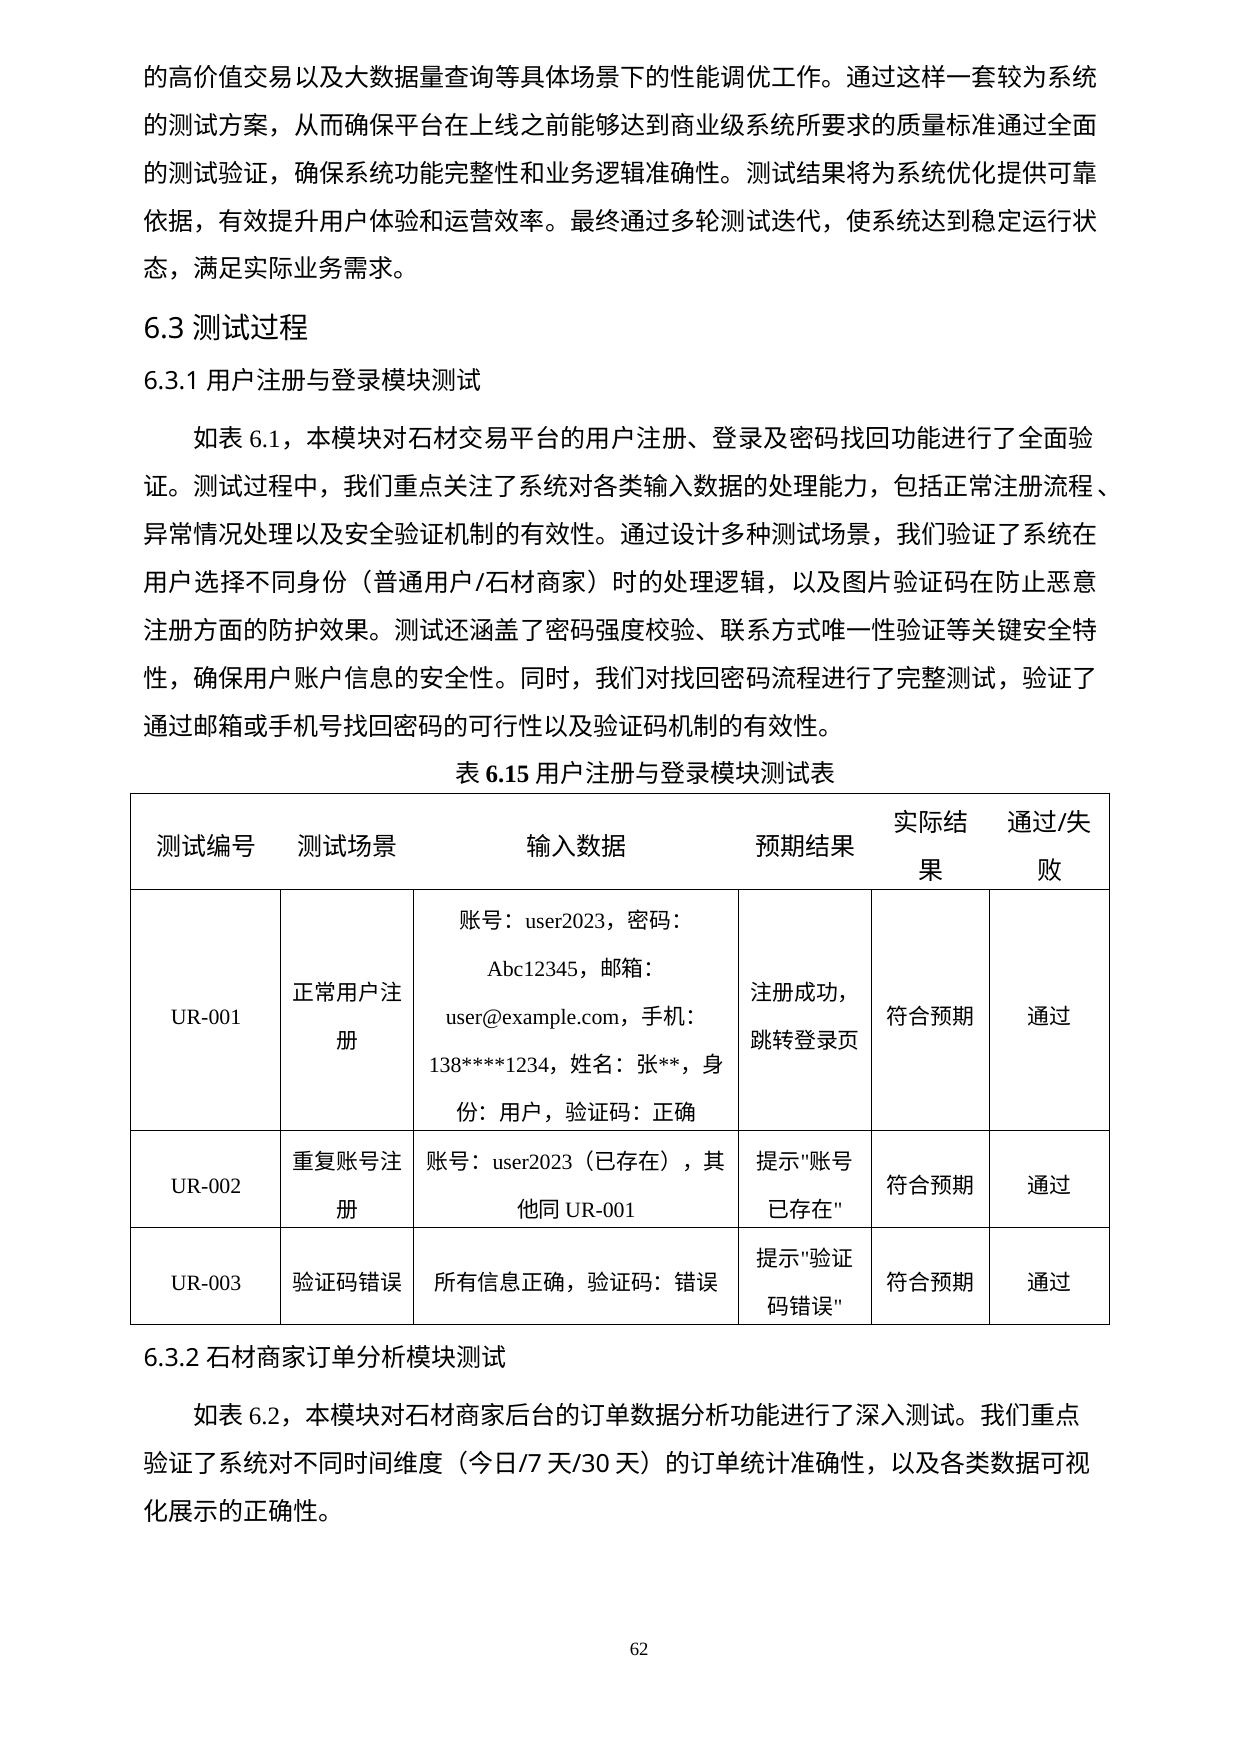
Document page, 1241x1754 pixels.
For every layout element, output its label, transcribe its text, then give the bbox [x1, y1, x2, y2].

text 如表6.2，本模块对石材商家后台的订单数据分析功能进行了深入测试。我们重点验证了系统对不同时间维度（今日/7天/30天）的订单统计准确性，以及各类数据可视化展示的正确性。 [143, 1386, 1097, 1530]
table_cell 提示"验证码错误" [739, 1228, 871, 1324]
subtitle 测试过程 [143, 300, 1097, 348]
table_cell 账号：user2023，密码：Abc12345，邮箱：user@example.com，手机：138****1234，姓名：张**，身份：用户，验证码：正确 [414, 890, 738, 1130]
table_cell 通过 [990, 890, 1109, 1130]
table_cell 符合预期 [872, 890, 989, 1130]
table_cell 注册成功，跳转登录页 [739, 890, 871, 1130]
table_cell UR-002 [131, 1131, 280, 1227]
table_header 测试编号 [131, 794, 281, 889]
table_header 预期结果 [739, 794, 871, 889]
table_cell 提示"账号已存在" [739, 1131, 871, 1227]
table_header 通过/失败 [990, 794, 1109, 889]
table_header 测试场景 [281, 794, 414, 889]
subtitle 用户注册与登录模块测试 [143, 360, 1097, 397]
table_cell UR-001 [131, 890, 280, 1130]
table_cell 符合预期 [872, 1131, 989, 1227]
table_cell UR-003 [131, 1228, 280, 1324]
table_header 实际结果 [871, 794, 989, 889]
subtitle 石材商家订单分析模块测试 [143, 1337, 1097, 1373]
table_cell 正常用户注册 [281, 890, 413, 1130]
table_cell 通过 [990, 1131, 1109, 1227]
table_cell 验证码错误 [281, 1228, 413, 1324]
table_cell 符合预期 [872, 1228, 989, 1324]
table_cell 所有信息正确，验证码：错误 [414, 1228, 738, 1324]
table_cell 通过 [990, 1228, 1109, 1324]
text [143, 48, 1097, 287]
text 如表6.1，本模块对石材交易平台的用户注册、登录及密码找回功能进行了全面验证。测试过程中，我们重点关注了系统对各类输入数据的处理能力，包括正常注册流程、异常情况处理以及安全验证机制的有效性。通过设计多种测试场景，我们验证了系统在用户选择不同身份（普通用户/石材商家）时的处理逻辑，以及图片验证码在防止恶意注册方面的防护效果。测试还涵盖了密码强度校验、联系方式唯一性验证等关键安全特性，确保用户账户信息的安全性。同时，我们对找回密码流程进行了完整测试，验证了通过邮箱或手机号找回密码的可行性以及验证码机制的有效性。 [143, 409, 1097, 744]
table_cell 重复账号注册 [281, 1131, 413, 1227]
table_cell 账号：user2023（已存在），其他同UR-001 [414, 1131, 738, 1227]
table_header 输入数据 [414, 794, 738, 889]
